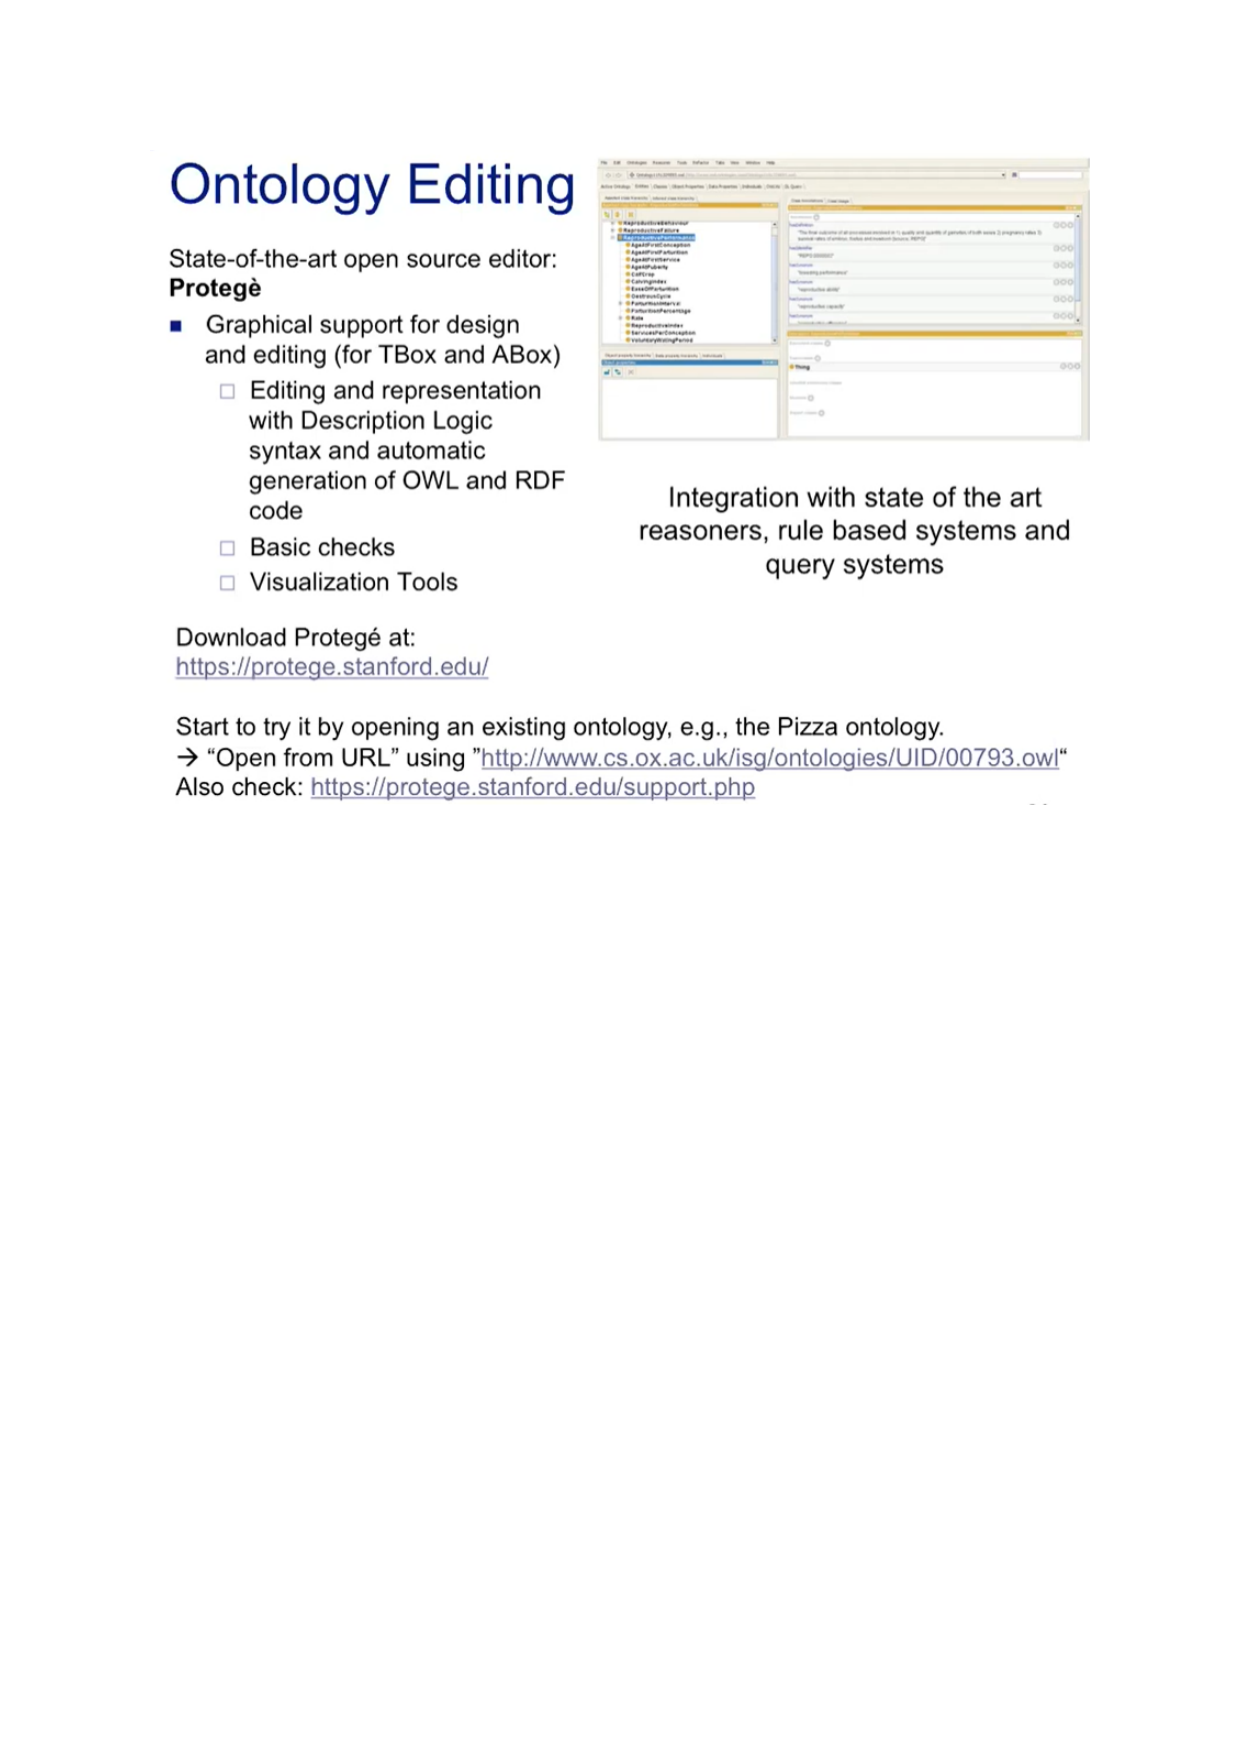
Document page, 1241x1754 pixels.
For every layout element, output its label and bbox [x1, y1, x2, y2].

picture [150, 150, 1091, 805]
